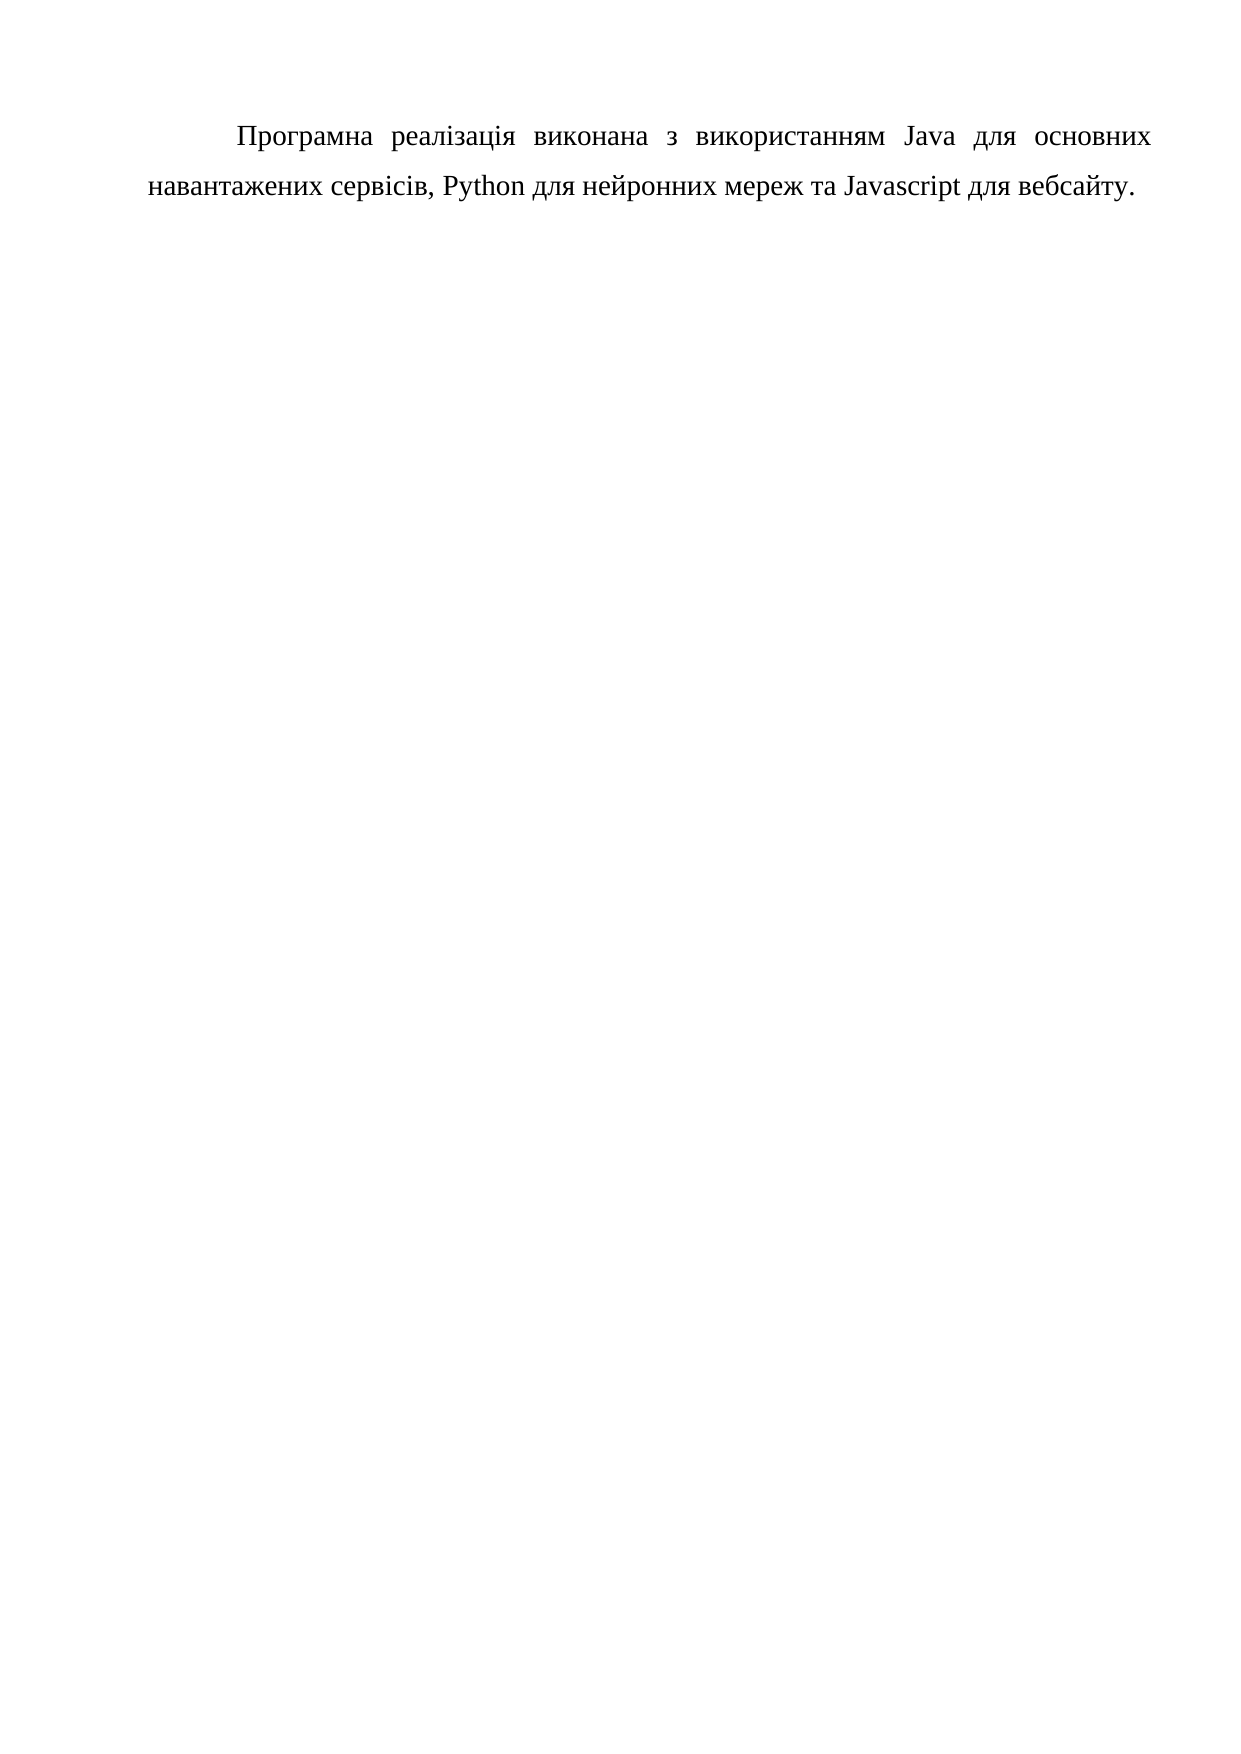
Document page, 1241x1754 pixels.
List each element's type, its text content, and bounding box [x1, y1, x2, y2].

text Програмна реалізація виконана з використанням Java для основних навантажених сервісів, Python для нейронних мереж та Javascript для вебсайту. [148, 118, 1152, 202]
